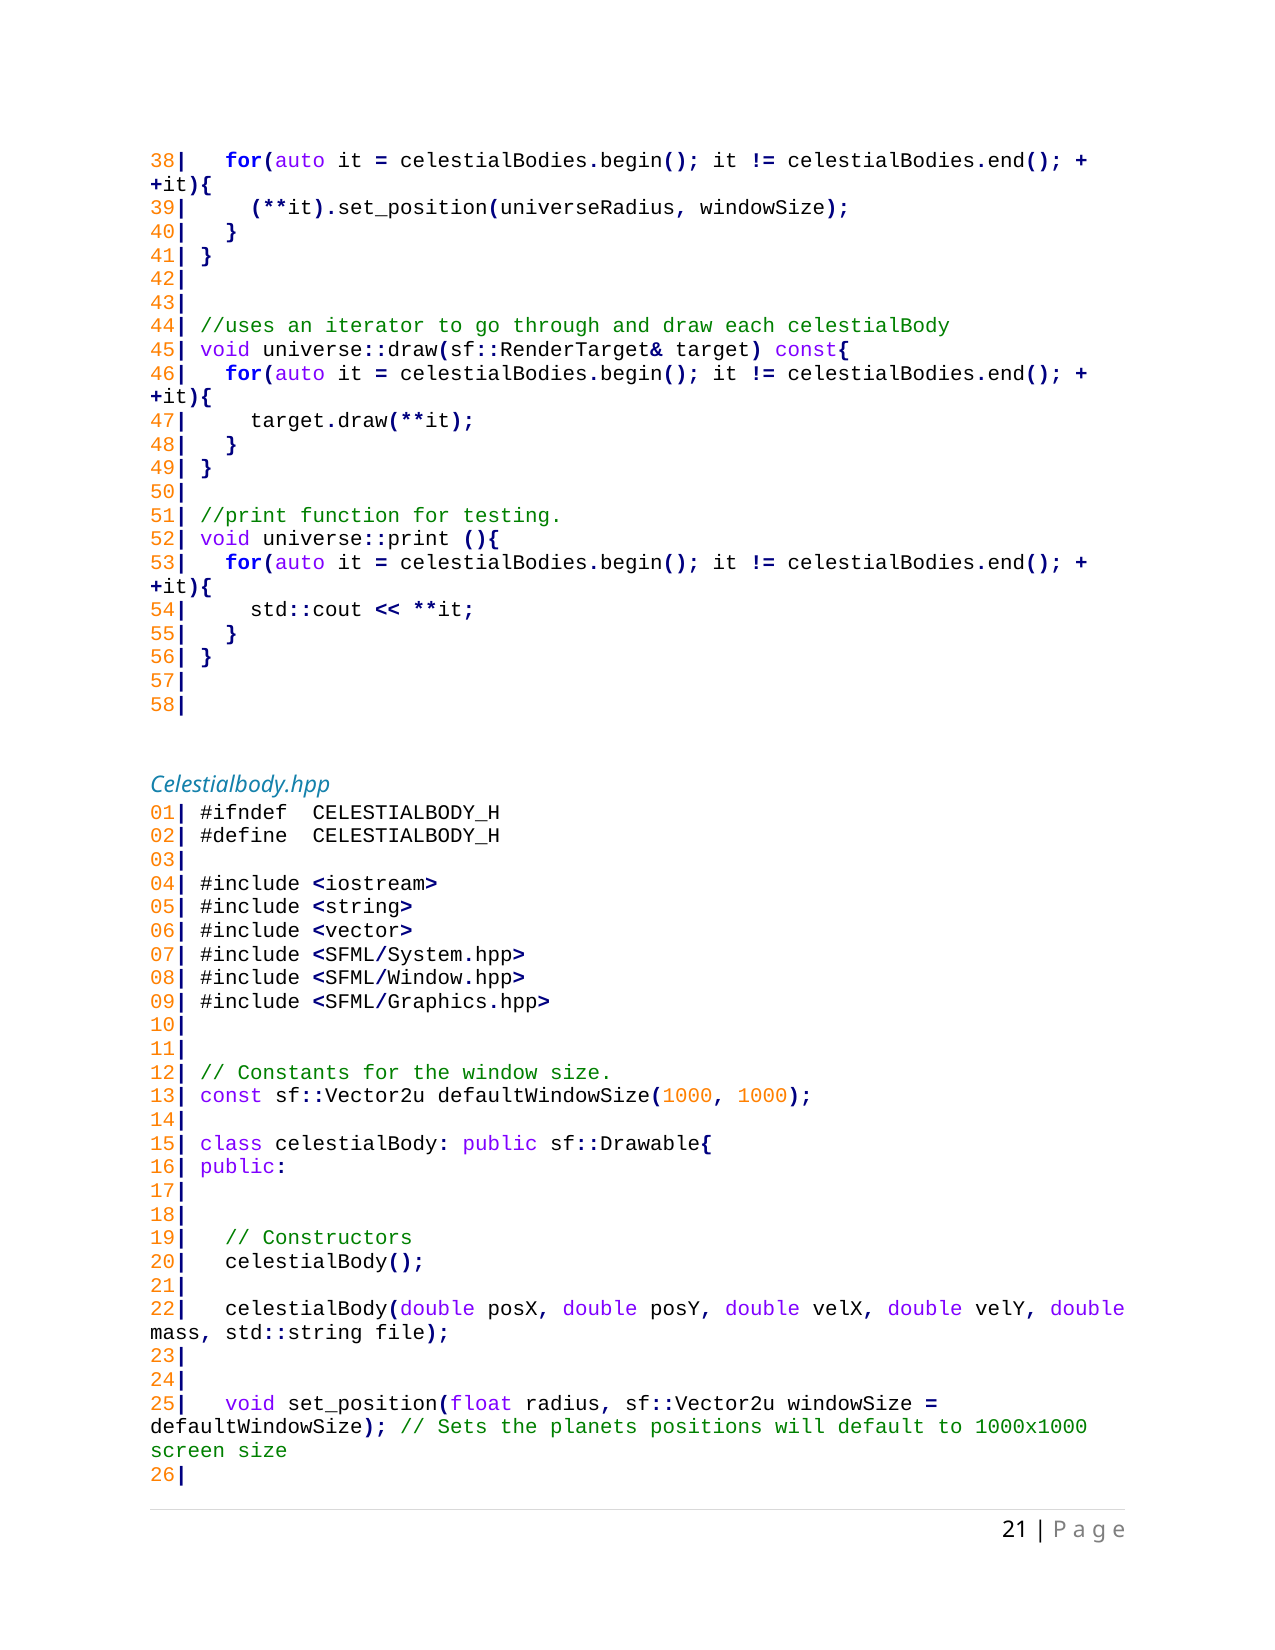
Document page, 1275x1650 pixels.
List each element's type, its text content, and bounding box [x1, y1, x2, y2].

text 04| #include <iostream> [150, 873, 1125, 896]
text 53| for(auto it = celestialBodies.begin(); it != celestialBodies.end(); ++it){ [150, 552, 1125, 599]
text 22| celestialBody(double posX, double posY, double velX, double velY, double mass, std::string file); [150, 1298, 1125, 1346]
text 16| public: [150, 1156, 1125, 1180]
text 23| [150, 1346, 1125, 1369]
text 42| [150, 268, 1125, 292]
subtitle Celestialbody.hpp [150, 768, 1125, 799]
text 38| for(auto it = celestialBodies.begin(); it != celestialBodies.end(); ++it){ [150, 150, 1125, 197]
text 25| void set_position(float radius, sf::Vector2u windowSize = defaultWindowSize); // Sets the planets positions will default to 1000x1000 screen size [150, 1393, 1125, 1464]
text 01| #ifndef CELESTIALBODY_H [150, 802, 1125, 825]
text 40| } [150, 221, 1125, 244]
text 08| #include <SFML/Window.hpp> [150, 967, 1125, 991]
text 50| [150, 481, 1125, 505]
text 56| } [150, 647, 1125, 670]
text 49| } [150, 457, 1125, 481]
text 55| } [150, 623, 1125, 647]
text 52| void universe::print (){ [150, 528, 1125, 552]
text 48| } [150, 434, 1125, 457]
text 03| [150, 849, 1125, 873]
text 46| for(auto it = celestialBodies.begin(); it != celestialBodies.end(); ++it){ [150, 363, 1125, 410]
text 24| [150, 1369, 1125, 1393]
text 09| #include <SFML/Graphics.hpp> [150, 991, 1125, 1014]
text 44| //uses an iterator to go through and draw each celestialBody [150, 316, 1125, 339]
text 12| // Constants for the window size. [150, 1062, 1125, 1085]
text 19| // Constructors [150, 1227, 1125, 1251]
text 51| //print function for testing. [150, 505, 1125, 528]
text 58| [150, 694, 1125, 717]
text 21| [150, 1274, 1125, 1298]
text 05| #include <string> [150, 896, 1125, 920]
text 54| std::cout << **it; [150, 599, 1125, 623]
text 02| #define CELESTIALBODY_H [150, 825, 1125, 849]
text 47| target.draw(**it); [150, 410, 1125, 434]
text 10| [150, 1014, 1125, 1038]
text 06| #include <vector> [150, 920, 1125, 943]
text 07| #include <SFML/System.hpp> [150, 943, 1125, 967]
text 43| [150, 292, 1125, 316]
text 14| [150, 1109, 1125, 1133]
text 15| class celestialBody: public sf::Drawable{ [150, 1133, 1125, 1156]
text 17| [150, 1180, 1125, 1204]
text 13| const sf::Vector2u defaultWindowSize(1000, 1000); [150, 1085, 1125, 1109]
text 26| [150, 1464, 1125, 1487]
text 39| (**it).set_position(universeRadius, windowSize); [150, 197, 1125, 221]
text 57| [150, 670, 1125, 694]
text 41| } [150, 244, 1125, 268]
text 45| void universe::draw(sf::RenderTarget& target) const{ [150, 339, 1125, 363]
text 18| [150, 1204, 1125, 1227]
text 20| celestialBody(); [150, 1251, 1125, 1274]
text 11| [150, 1038, 1125, 1062]
